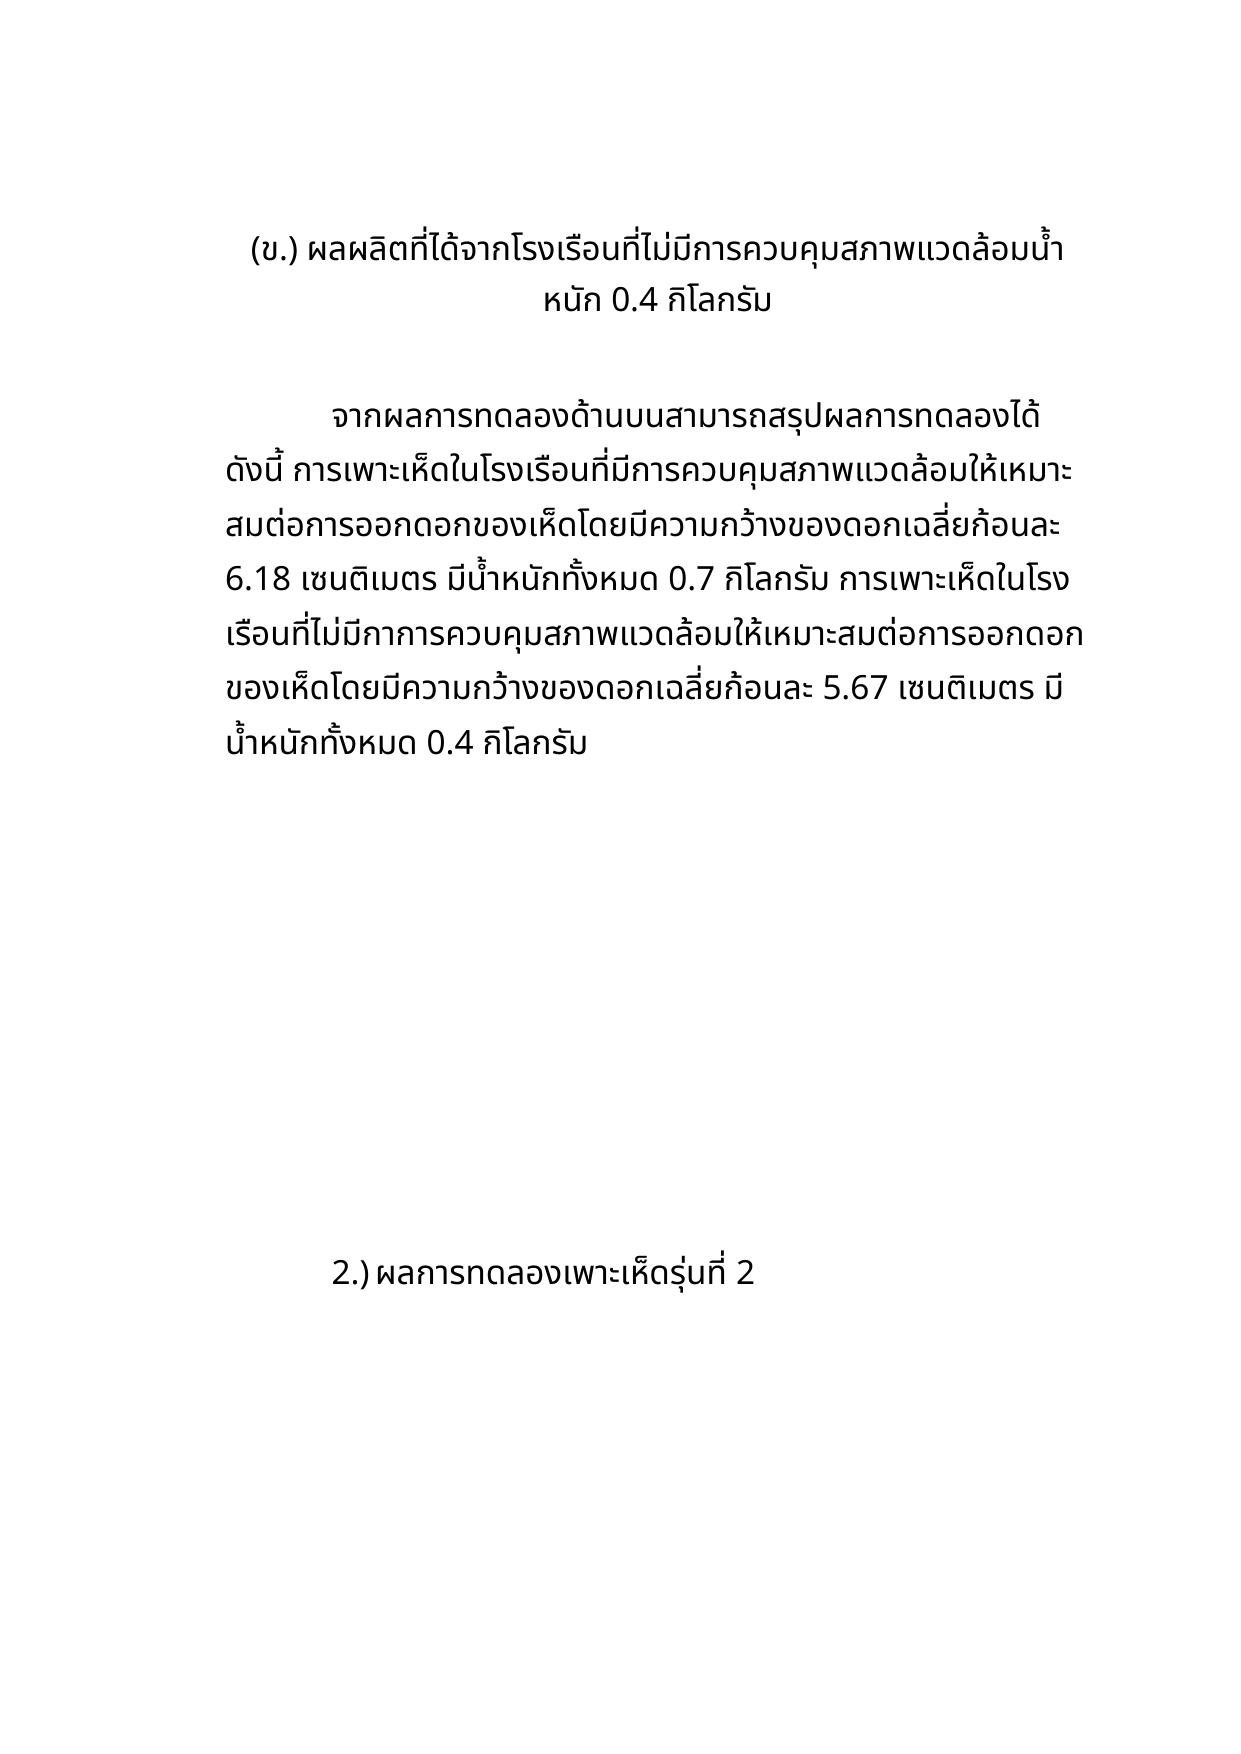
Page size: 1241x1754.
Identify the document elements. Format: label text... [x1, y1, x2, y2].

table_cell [225, 225, 1090, 326]
list ผลการทดลองเพาะเห็ดรุ่นที่ 2 [331, 1249, 1090, 1300]
text จากผลการทดลองด้านบนสามารถสรุปผลการทดลองได้ดังนี้ การเพาะเห็ดในโรงเรือนที่มีการควบคุมสภาพแวดล้อมให้เหมาะสมต่อการออกดอกของเห็ดโดยมีความกว้างของดอกเฉลี่ยก้อนละ 6.18 เซนติเมตร มีน้ำหนักทั้งหมด 0.7 กิโลกรัม การเพาะเห็ดในโรงเรือนที่ไม่มีกาการควบคุมสภาพแวดล้อมให้เหมาะสมต่อการออกดอกของเห็ดโดยมีความกว้างของดอกเฉลี่ยก้อนละ 5.67 เซนติเมตร มีน้ำหนักทั้งหมด 0.4 กิโลกรัม [225, 392, 1090, 769]
